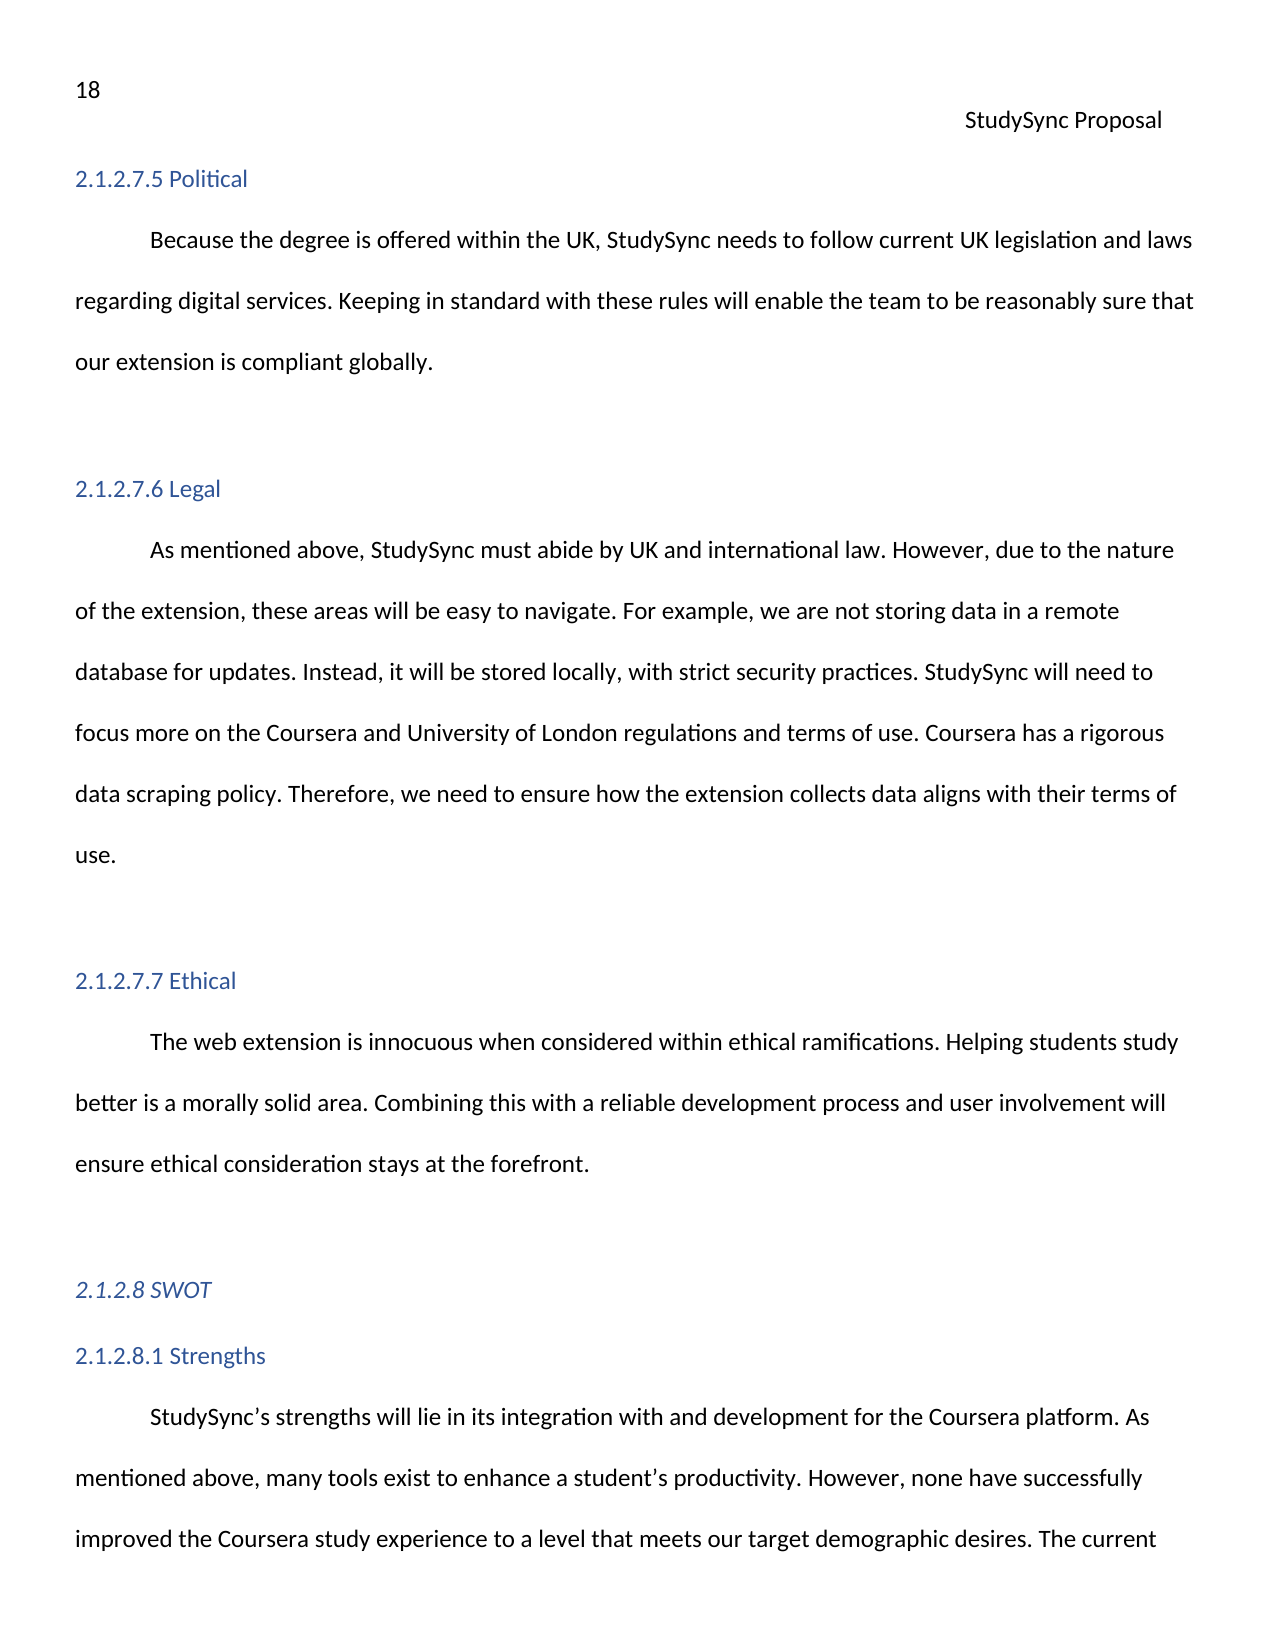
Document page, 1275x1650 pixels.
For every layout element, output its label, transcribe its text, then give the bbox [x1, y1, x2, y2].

subtitle 2.1.2.7.6 Legal [75, 473, 1200, 503]
subtitle 2.1.2.8 SWOT [75, 1275, 1200, 1305]
subtitle 2.1.2.7.5 Political [75, 163, 1200, 194]
text As mentioned above, StudySync must abide by UK and international law. However, due to the nature of the extension, these areas will be easy to navigate. For example, we are not storing data in a remote database for updates. Instead, it will be stored locally, with strict security practices. StudySync will need to focus more on the Coursera and University of London regulations and terms of use. Coursera has a rigorous data scraping policy. Therefore, we need to ensure how the extension collects data aligns with their terms of use. [75, 534, 1200, 869]
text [75, 1401, 1200, 1553]
text Because the degree is offered within the UK, StudySync needs to follow current UK legislation and laws regarding digital services. Keeping in standard with these rules will enable the team to be reasonably sure that our extension is compliant globally. [75, 224, 1200, 377]
subtitle 2.1.2.8.1 Strengths [75, 1340, 1200, 1370]
text The web extension is innocuous when considered within ethical ramifications. Helping students study better is a morally solid area. Combining this with a reliable development process and user involvement will ensure ethical consideration stays at the forefront. [75, 1026, 1200, 1179]
subtitle 2.1.2.7.7 Ethical [75, 965, 1200, 996]
